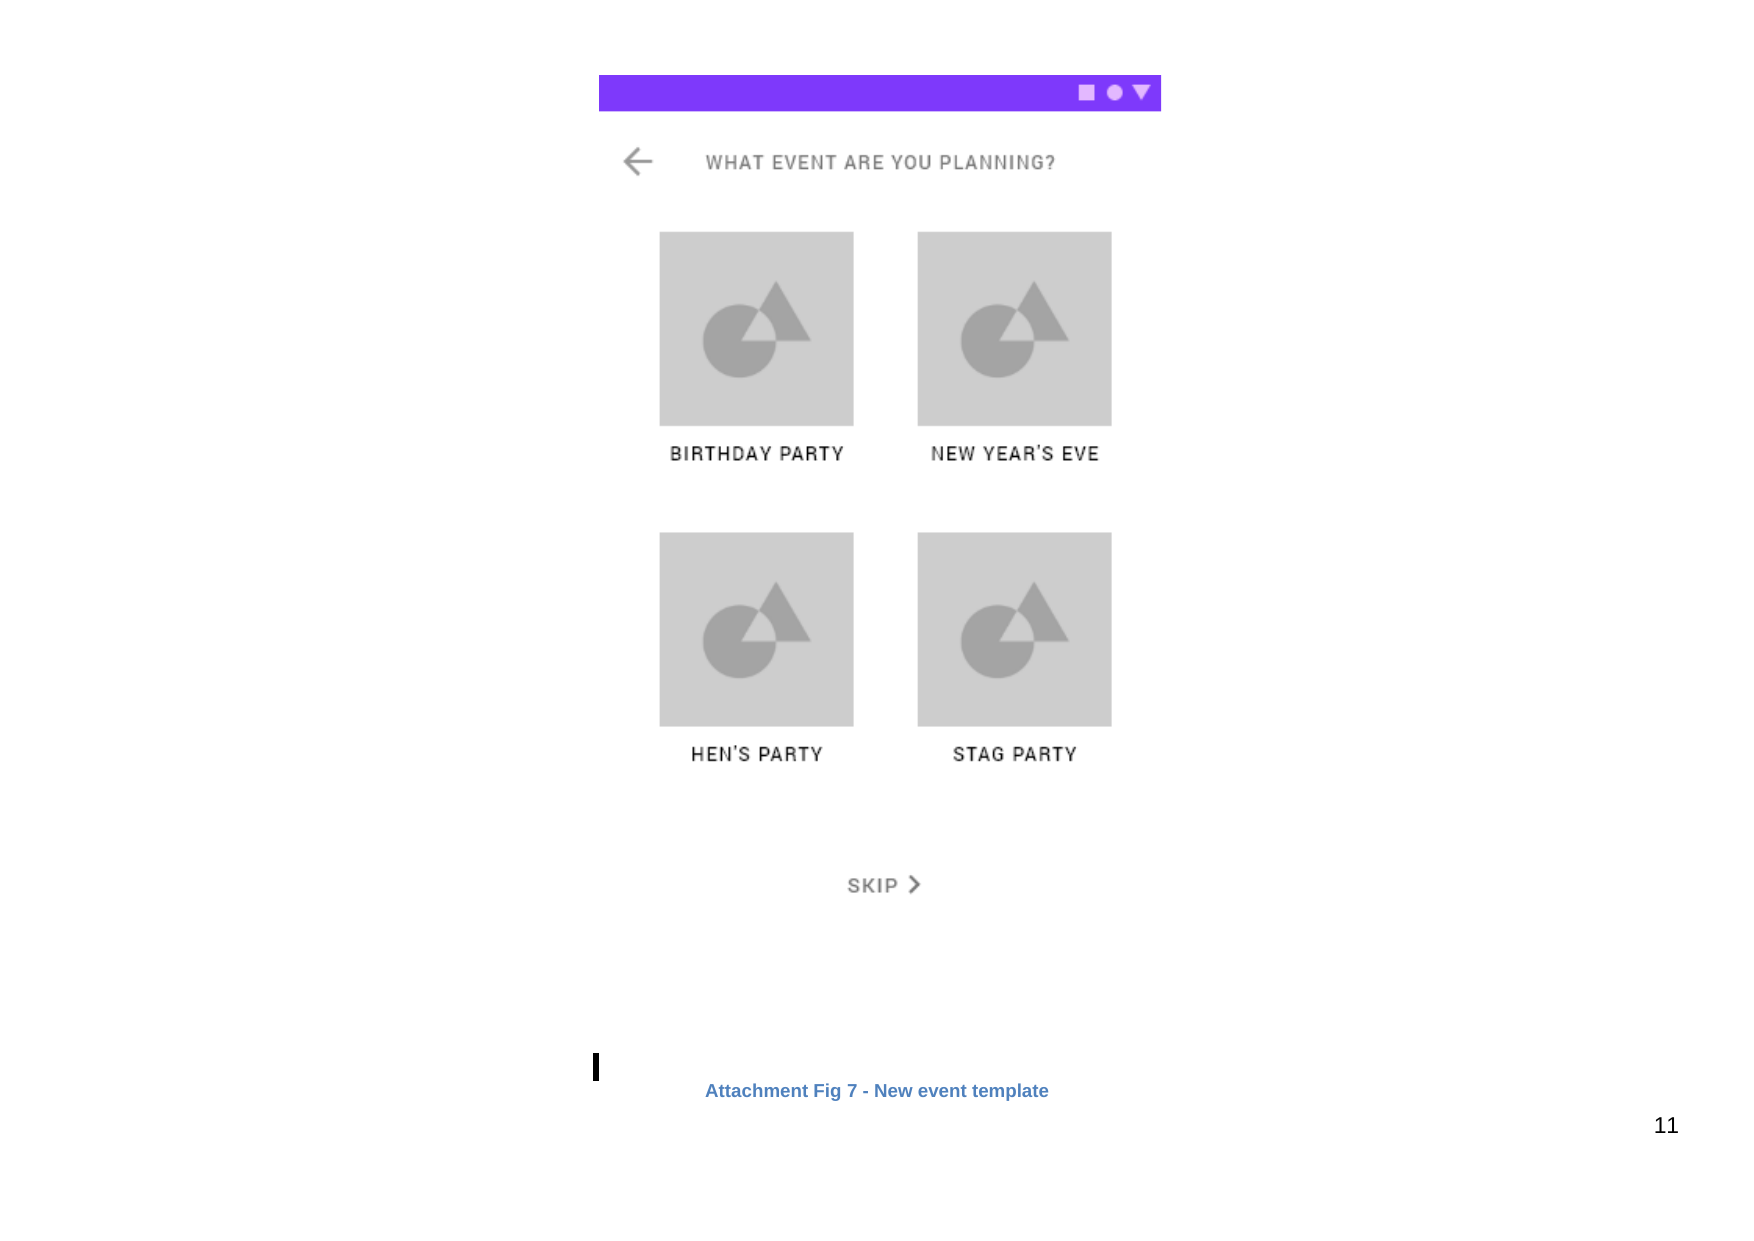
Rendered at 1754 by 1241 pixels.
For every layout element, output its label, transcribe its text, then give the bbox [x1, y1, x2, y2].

picture [599, 75, 1162, 1076]
